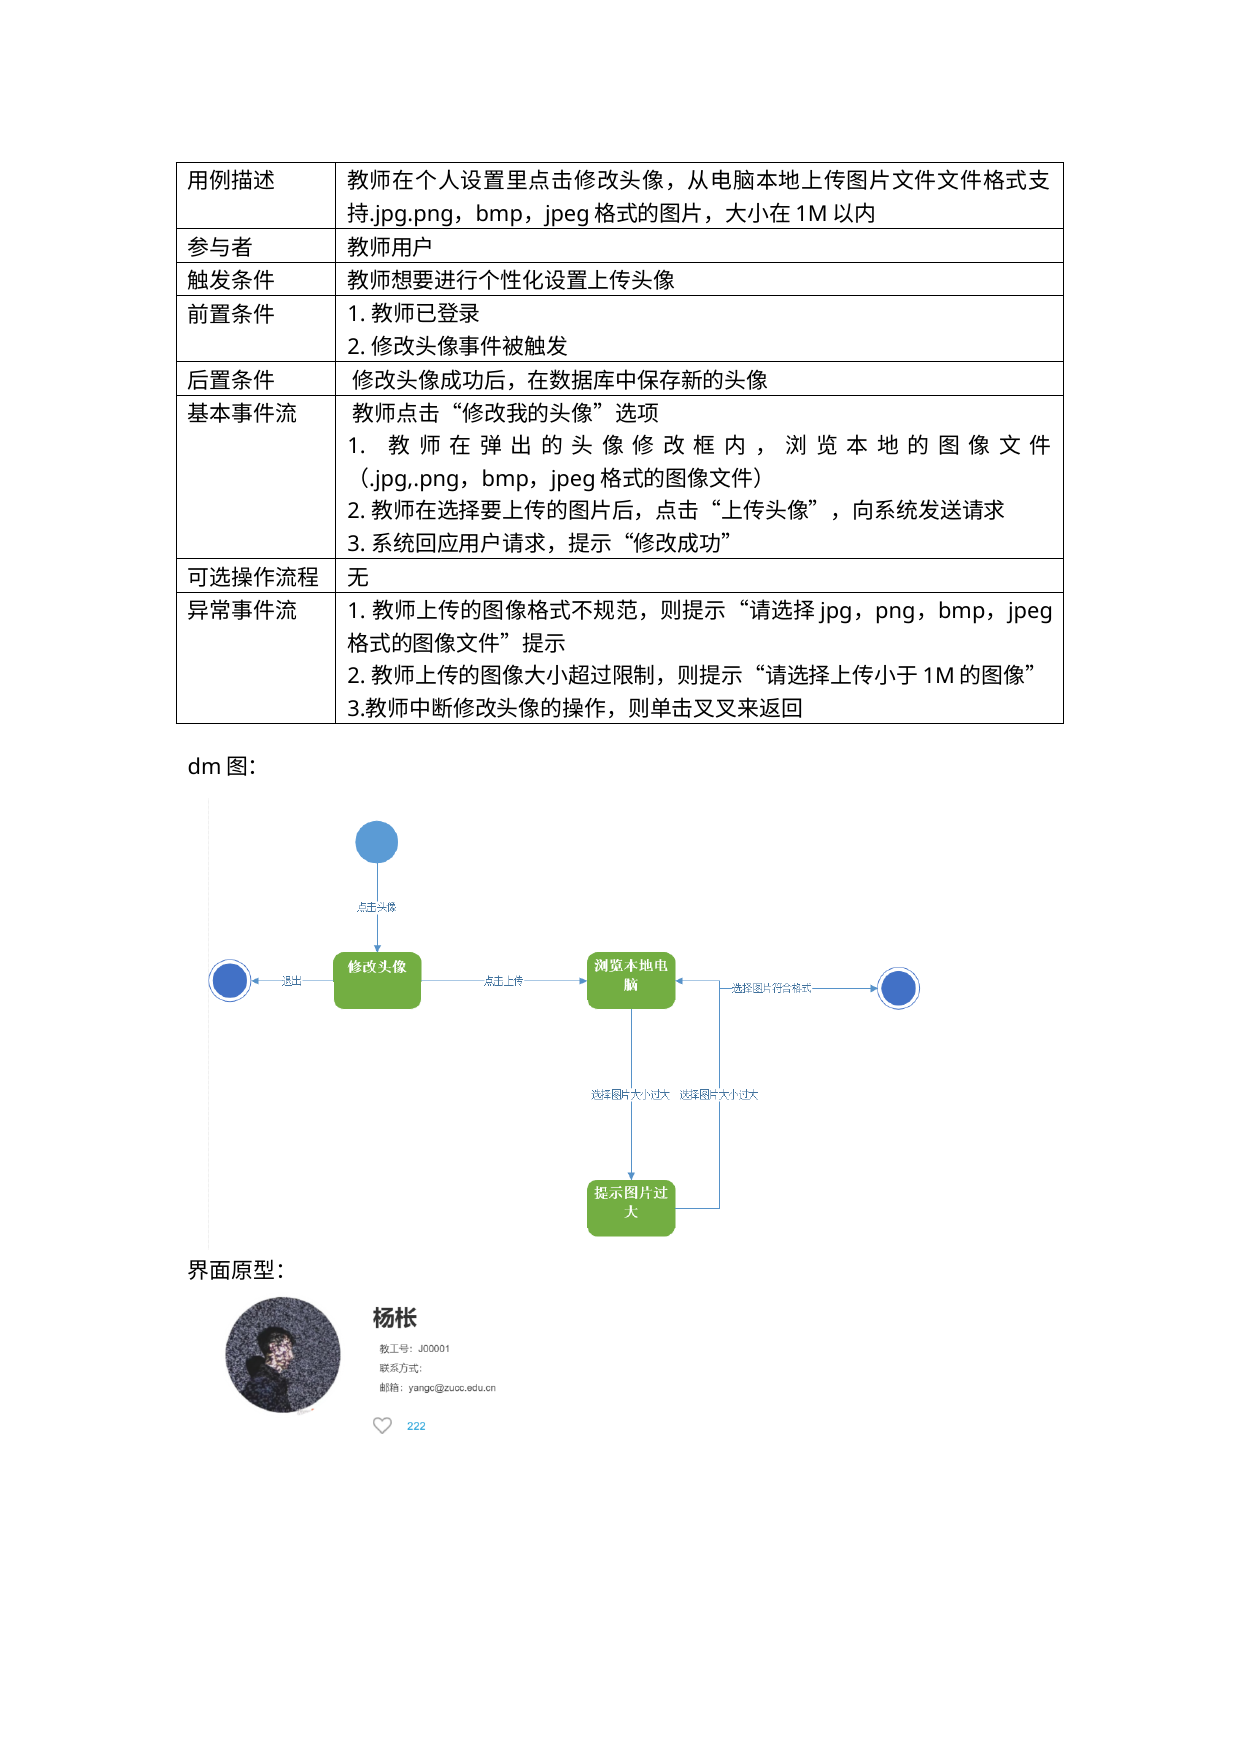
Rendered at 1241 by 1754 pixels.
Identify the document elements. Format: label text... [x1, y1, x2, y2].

picture [187, 798, 1053, 1250]
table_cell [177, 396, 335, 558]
subtitle dm图： [187, 749, 1053, 781]
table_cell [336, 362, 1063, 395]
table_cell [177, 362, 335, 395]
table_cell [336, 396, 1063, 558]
text 界面原型： [187, 1253, 1053, 1286]
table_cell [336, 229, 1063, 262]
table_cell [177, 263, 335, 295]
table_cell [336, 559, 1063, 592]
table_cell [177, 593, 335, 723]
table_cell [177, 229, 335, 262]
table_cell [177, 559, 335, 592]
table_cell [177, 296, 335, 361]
picture [187, 1285, 505, 1442]
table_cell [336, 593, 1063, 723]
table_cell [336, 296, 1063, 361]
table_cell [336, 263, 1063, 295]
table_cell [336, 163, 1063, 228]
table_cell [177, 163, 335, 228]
